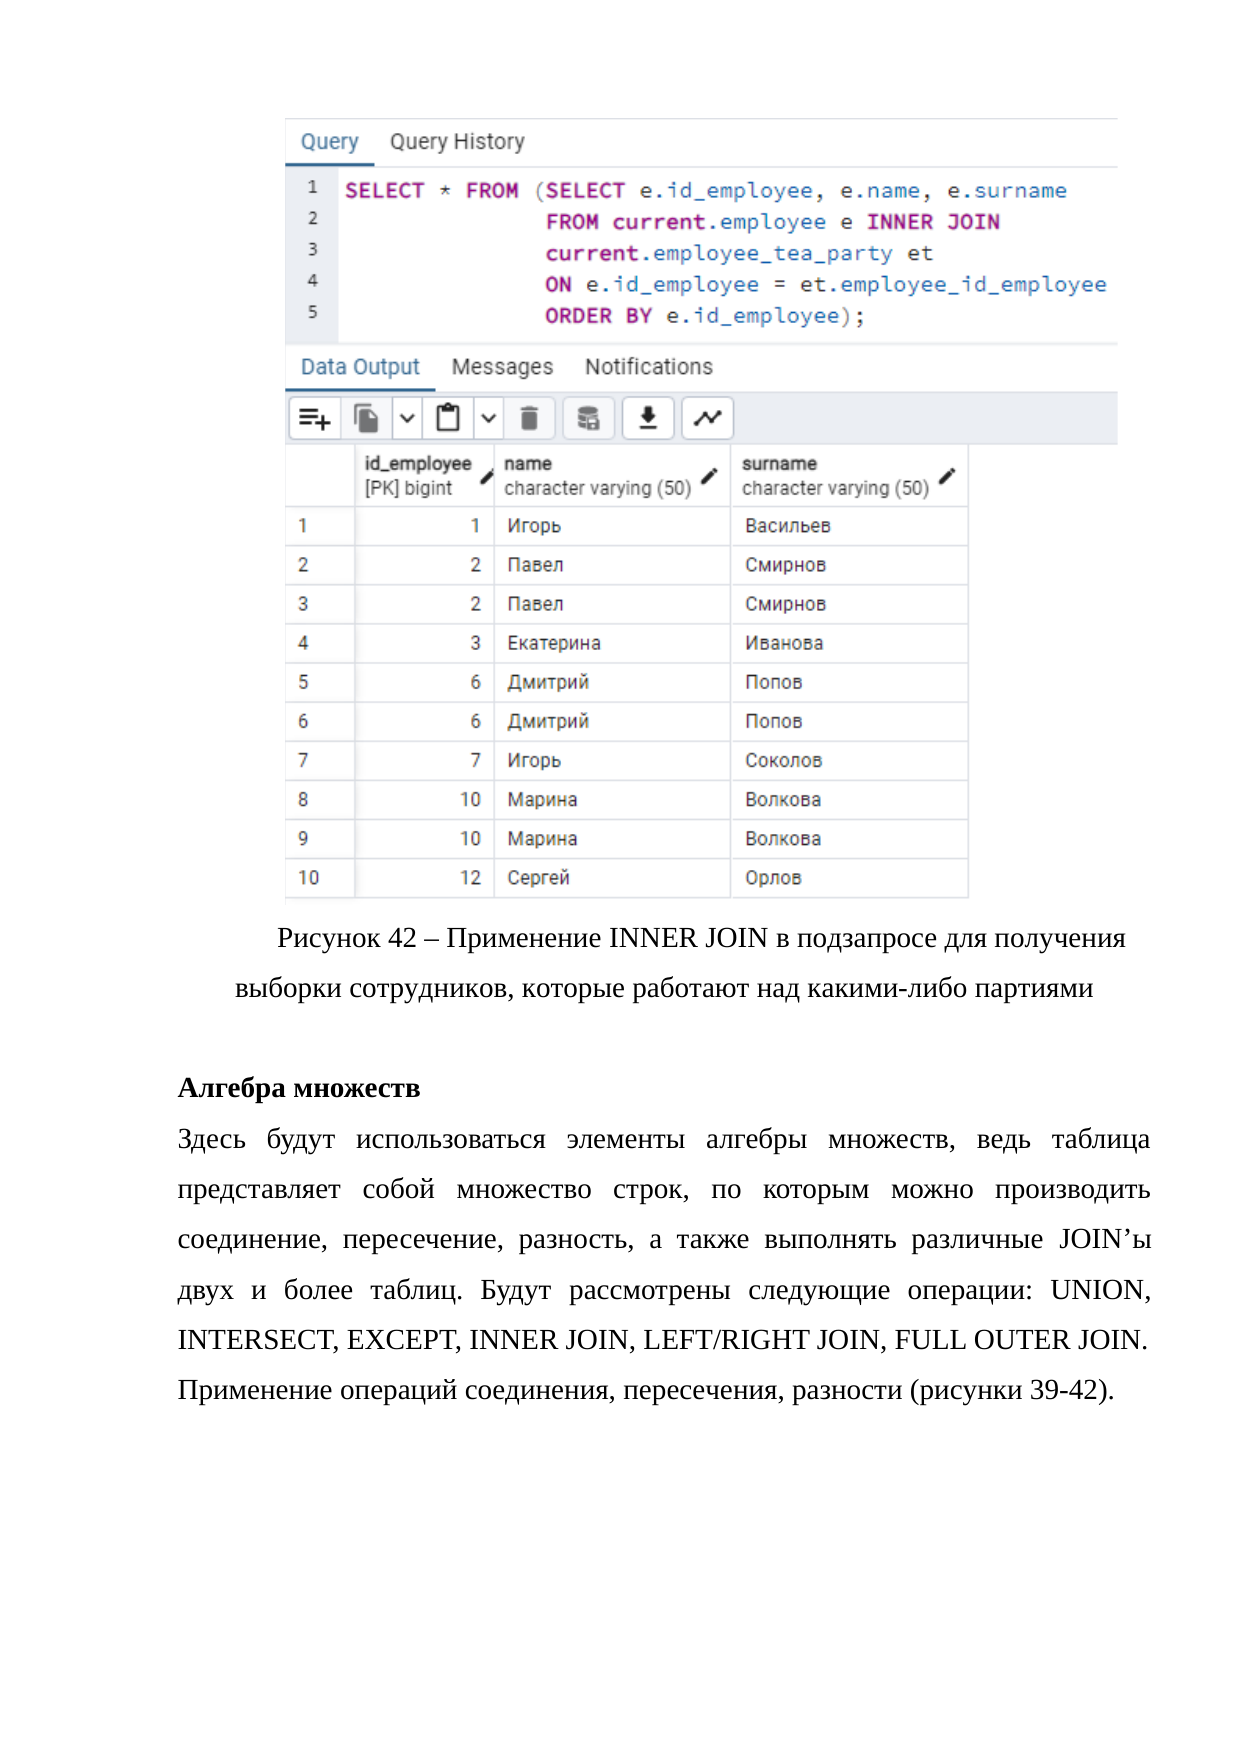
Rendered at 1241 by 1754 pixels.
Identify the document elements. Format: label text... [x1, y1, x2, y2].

text Здесь будут использоваться элементы алгебры множеств, ведь таблица представляет собой множество строк, по которым можно производить соединение, пересечение, разность, а также выполнять различные JOIN’ы двух и более таблиц. Будут рассмотрены следующие операции: UNION, INTERSECT, EXCEPT, INNER JOIN, LEFT/RIGHT JOIN, FULL OUTER JOIN. [177, 1121, 1152, 1356]
text Рисунок 42 – Применение INNER JOIN в подзапросе для получения выборки сотрудников, которые работают над какими-либо партиями [177, 920, 1152, 1003]
text Применение операций соединения, пересечения, разности (рисунки 39-42). [177, 1372, 1152, 1406]
subtitle Алгебра множеств [177, 1071, 1152, 1104]
picture [285, 118, 1118, 905]
